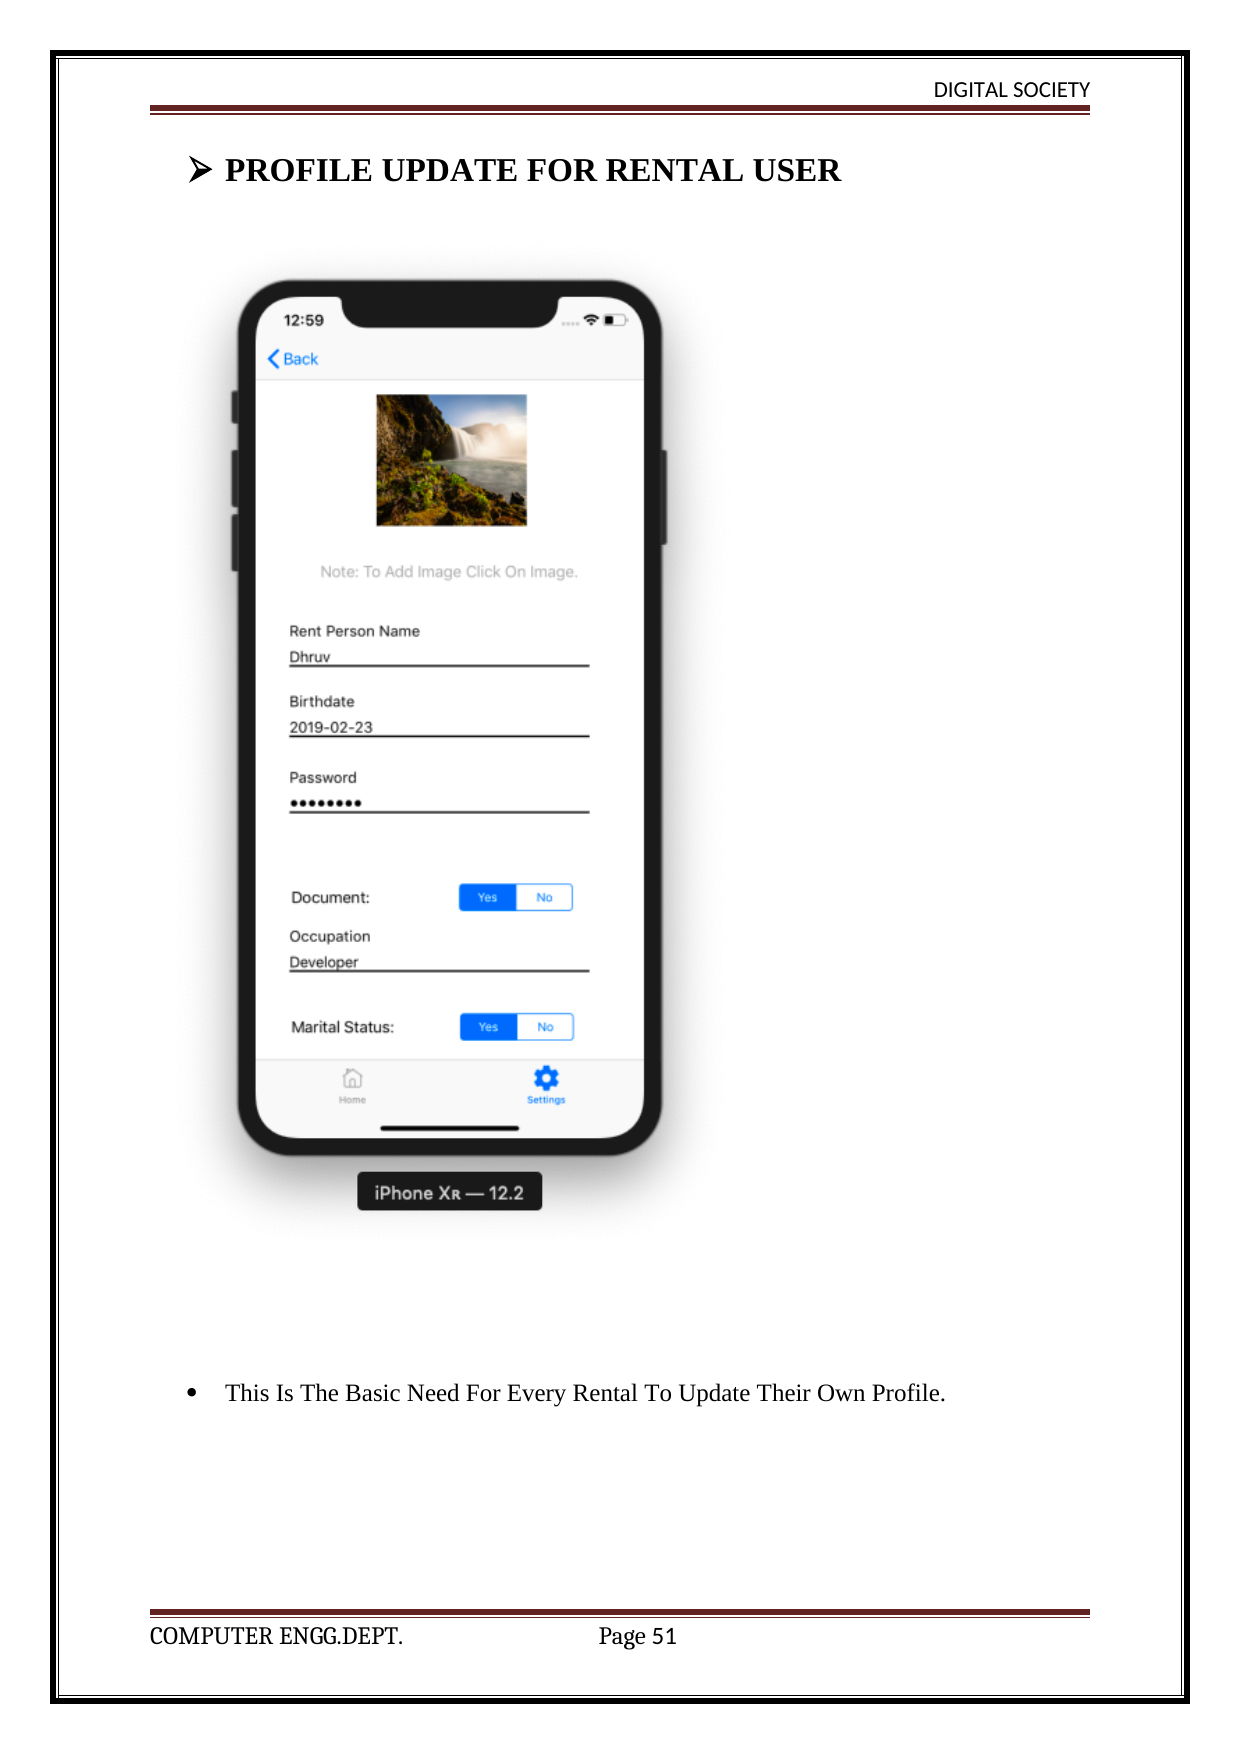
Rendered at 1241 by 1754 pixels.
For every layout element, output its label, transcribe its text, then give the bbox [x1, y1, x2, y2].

list This Is The Basic Need For Every Rental To Update Their Own Profile. [187, 1378, 1090, 1406]
list PROFILE UPDATE FOR RENTAL USER [187, 150, 1090, 188]
picture [150, 226, 750, 1261]
